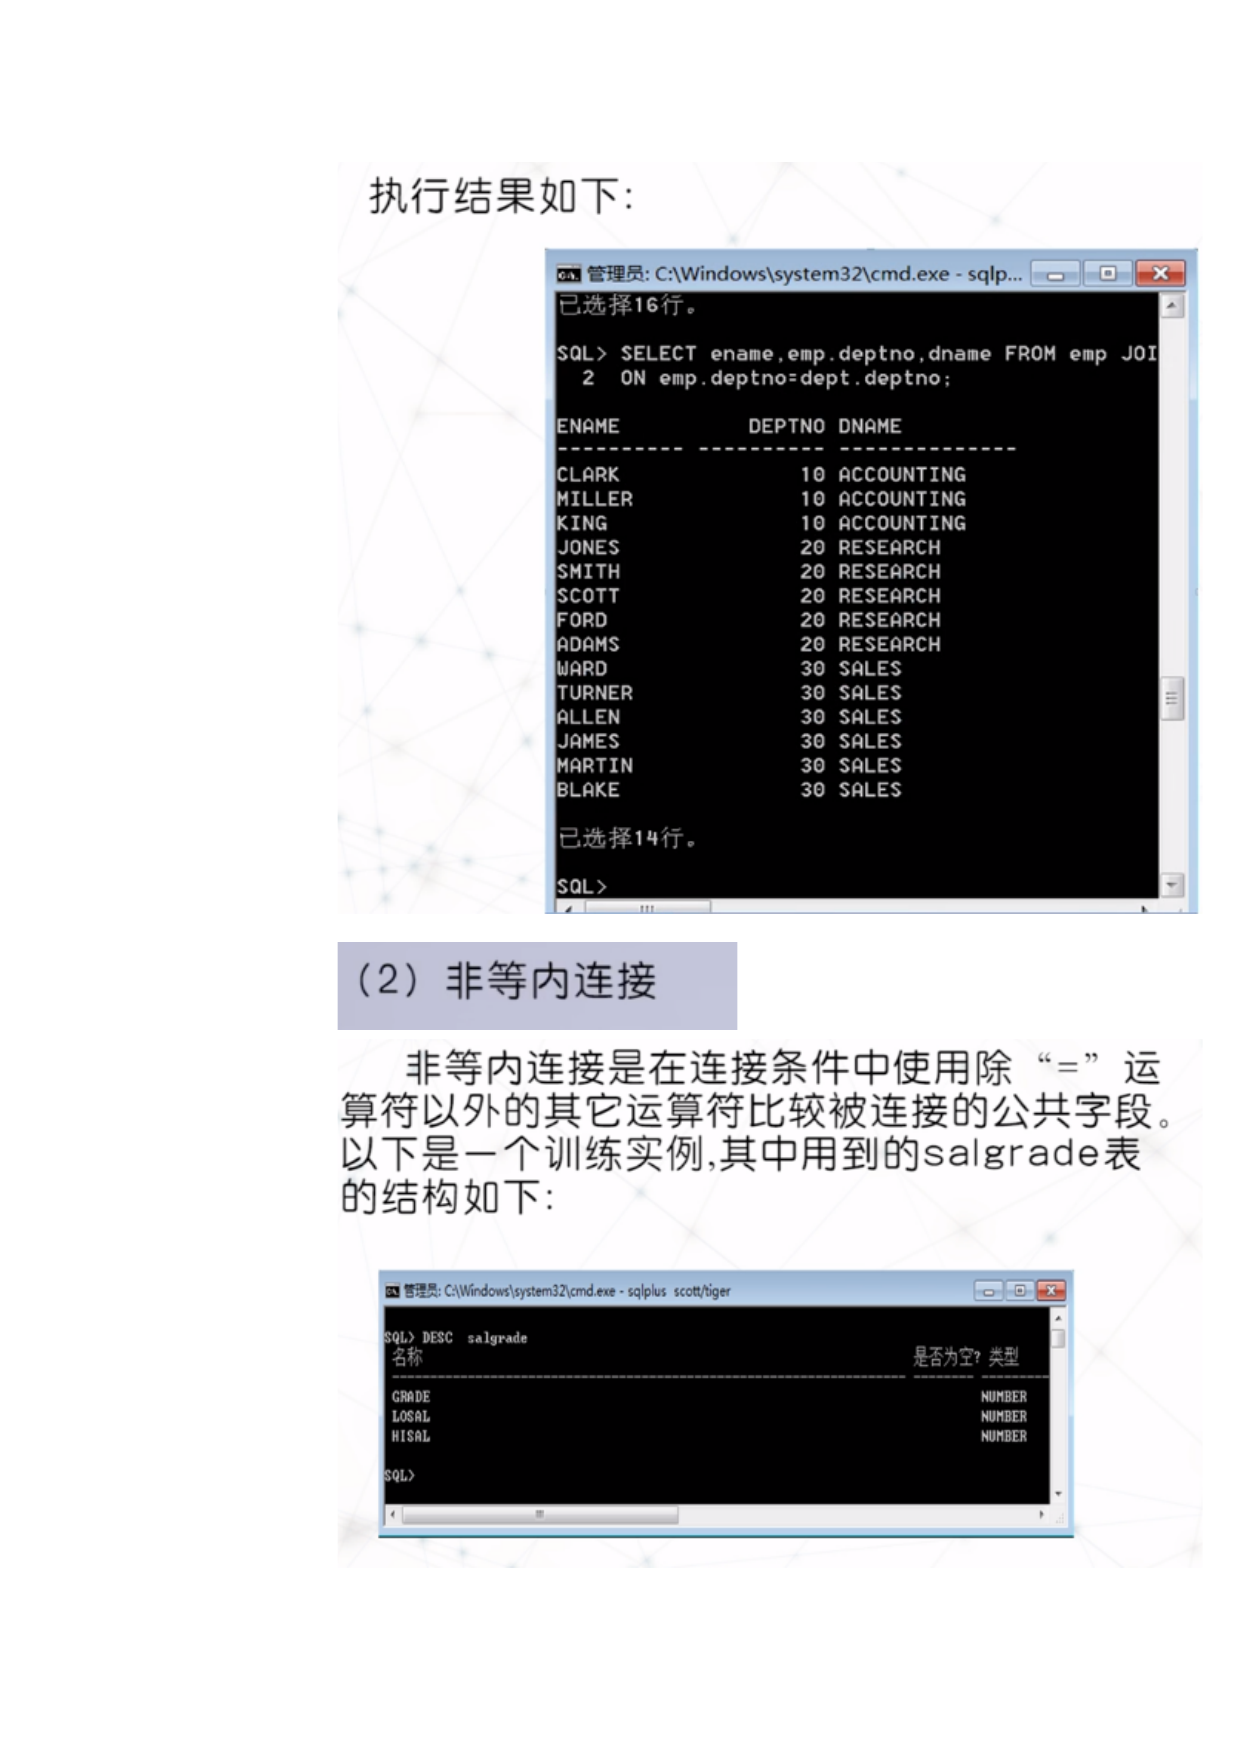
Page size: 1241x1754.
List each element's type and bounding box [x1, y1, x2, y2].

picture [337, 1039, 1203, 1568]
picture [337, 162, 1203, 914]
picture [337, 942, 738, 1030]
